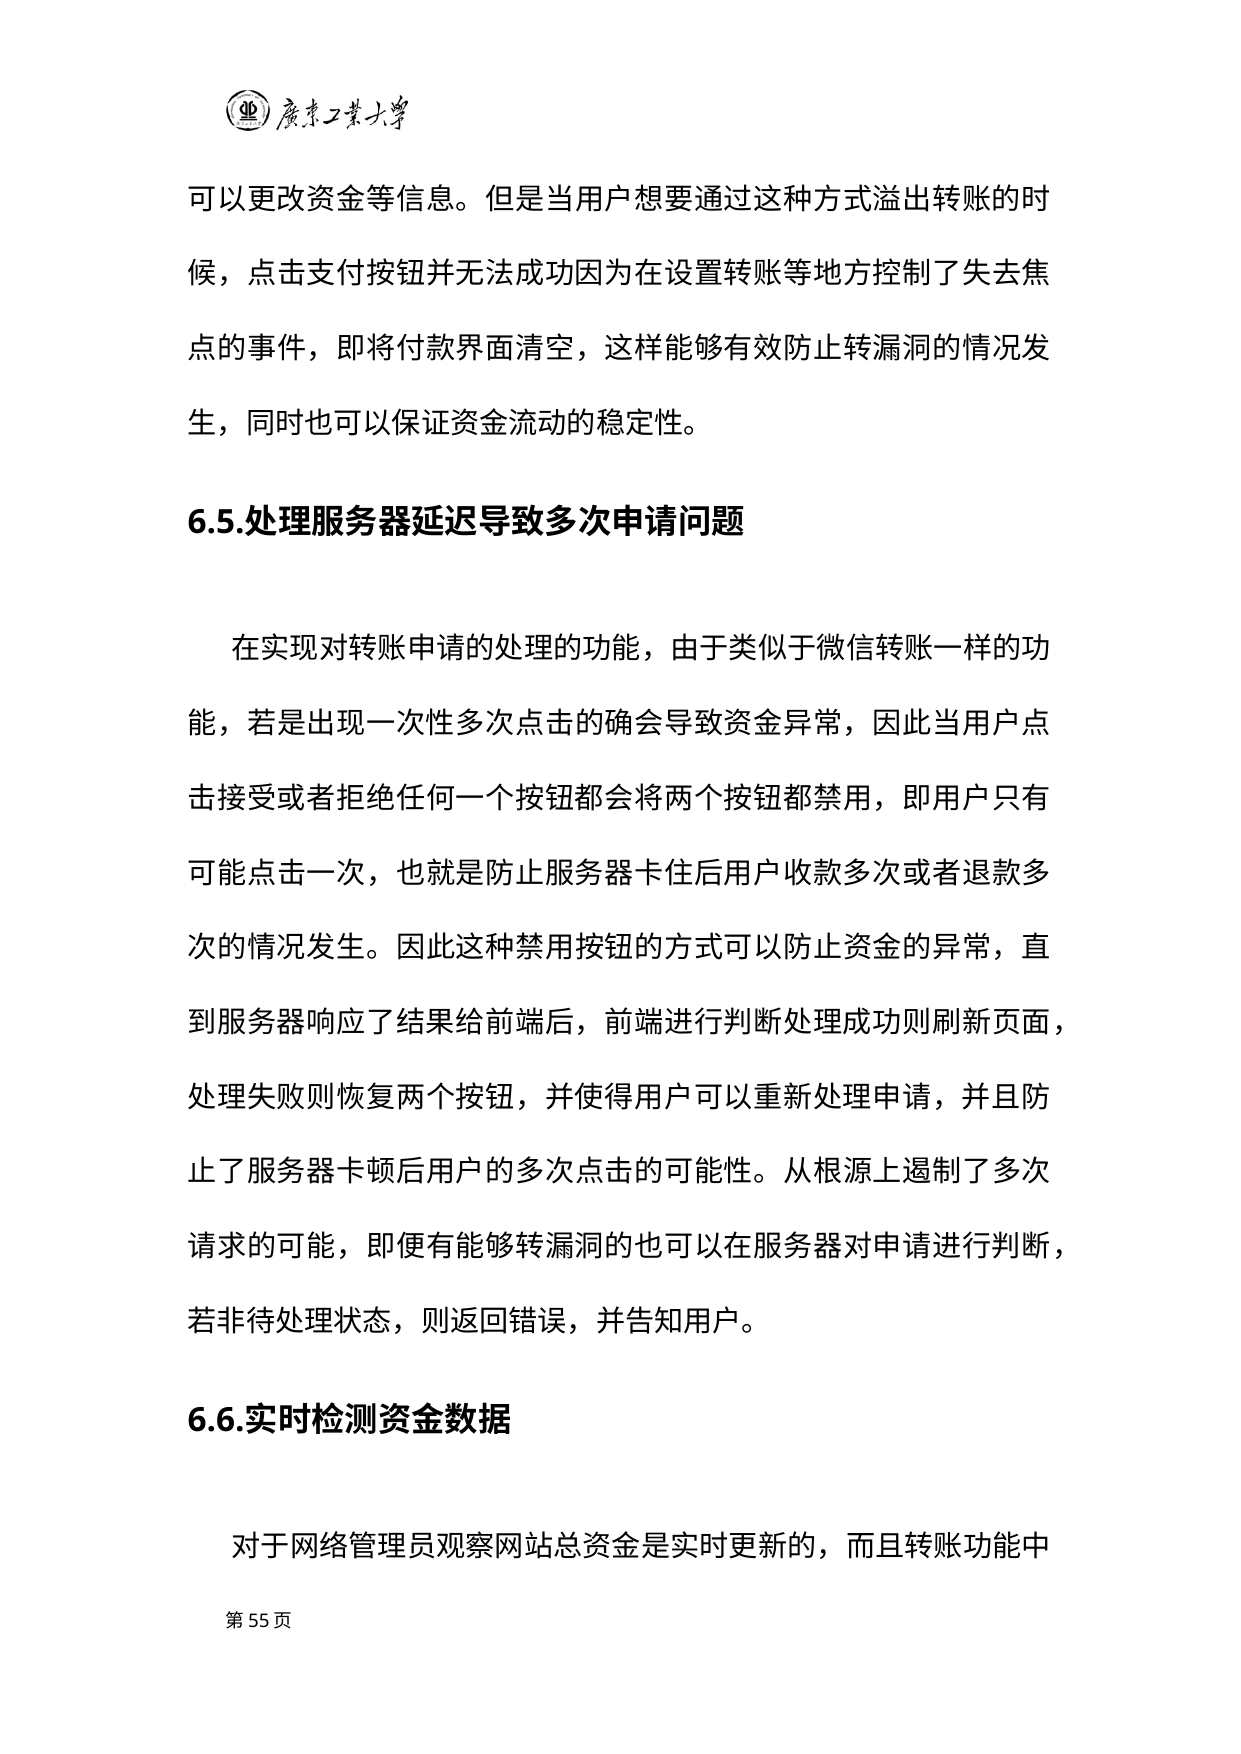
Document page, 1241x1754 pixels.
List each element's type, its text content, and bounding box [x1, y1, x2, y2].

text 在实现对转账申请的处理的功能，由于类似于微信转账一样的功能，若是出现一次性多次点击的确会导致资金异常，因此当用户点击接受或者拒绝任何一个按钮都会将两个按钮都禁用，即用户只有可能点击一次，也就是防止服务器卡住后用户收款多次或者退款多次的情况发生。因此这种禁用按钮的方式可以防止资金的异常，直到服务器响应了结果给前端后，前端进行判断处理成功则刷新页面，处理失败则恢复两个按钮，并使得用户可以重新处理申请，并且防止了服务器卡顿后用户的多次点击的可能性。从根源上遏制了多次请求的可能，即便有能够转漏洞的也可以在服务器对申请进行判断，若非待处理状态，则返回错误，并告知用户。 [187, 614, 1053, 1351]
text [187, 1512, 1053, 1577]
subtitle 处理服务器延迟导致多次申请问题 [187, 486, 1053, 551]
picture [225, 88, 271, 132]
picture [275, 94, 408, 132]
subtitle 实时检测资金数据 [187, 1384, 1053, 1449]
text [187, 164, 1053, 453]
